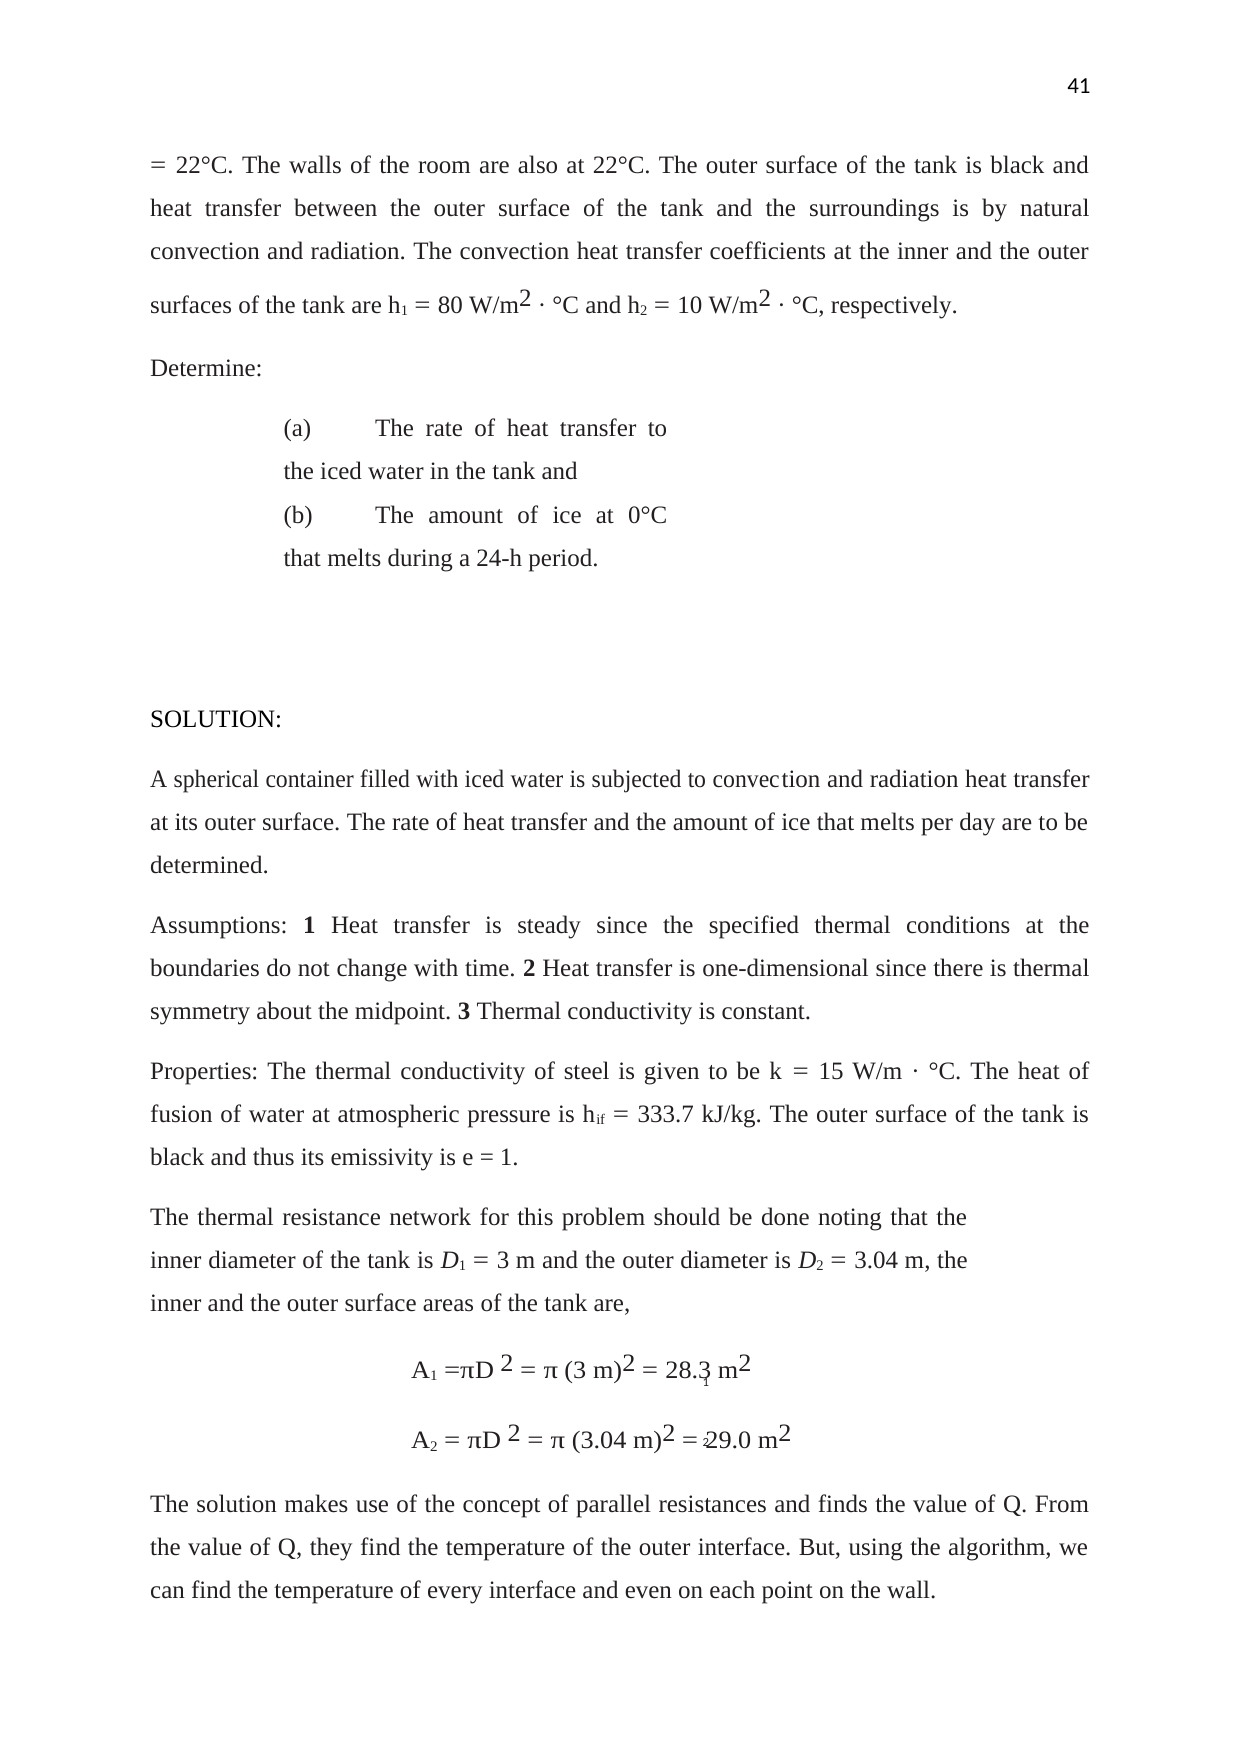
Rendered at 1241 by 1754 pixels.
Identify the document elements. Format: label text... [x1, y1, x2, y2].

text Determine: [150, 353, 1090, 382]
text Properties: The thermal conductivity of steel is given to be k = 15 W/m · °C. The heat of fusion of water at atmospheric pressure is hif = 333.7 kJ/kg. The outer surface of the tank is black and thus its emissivity is e = 1. [150, 1056, 1090, 1171]
list The amount of ice at 0°C that melts during a 24-h period. [283, 500, 668, 572]
text The solution makes use of the concept of parallel resistances and finds the value of Q. From the value of Q, they find the temperature of the outer interface. But, using the algorithm, we can find the temperature of every interface and even on each point on the wall. [150, 1489, 1090, 1604]
text A spherical container filled with iced water is subjected to convection and radiation heat transfer at its outer surface. The rate of heat transfer and the amount of ice that melts per day are to be determined. [150, 764, 1090, 879]
text A1 =πD 2 = π (3 m)2 = 28.3 m2 [411, 1348, 1090, 1384]
text Assumptions: 1 Heat transfer is steady since the specified thermal conditions at the boundaries do not change with time. 2 Heat transfer is one-dimensional since there is thermal symmetry about the midpoint. 3 Thermal conductivity is constant. [150, 910, 1090, 1025]
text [150, 150, 1090, 319]
text SOLUTION: [150, 704, 1090, 733]
text A2 = πD 2 = π (3.04 m)2 = 29.0 m2 [411, 1418, 1090, 1454]
text The thermal resistance network for this problem should be done noting that the inner diameter of the tank is D1 = 3 m and the outer diameter is D2 = 3.04 m, the inner and the outer surface areas of the tank are, [150, 1202, 968, 1317]
list The rate of heat transfer to the iced water in the tank and [283, 413, 668, 485]
